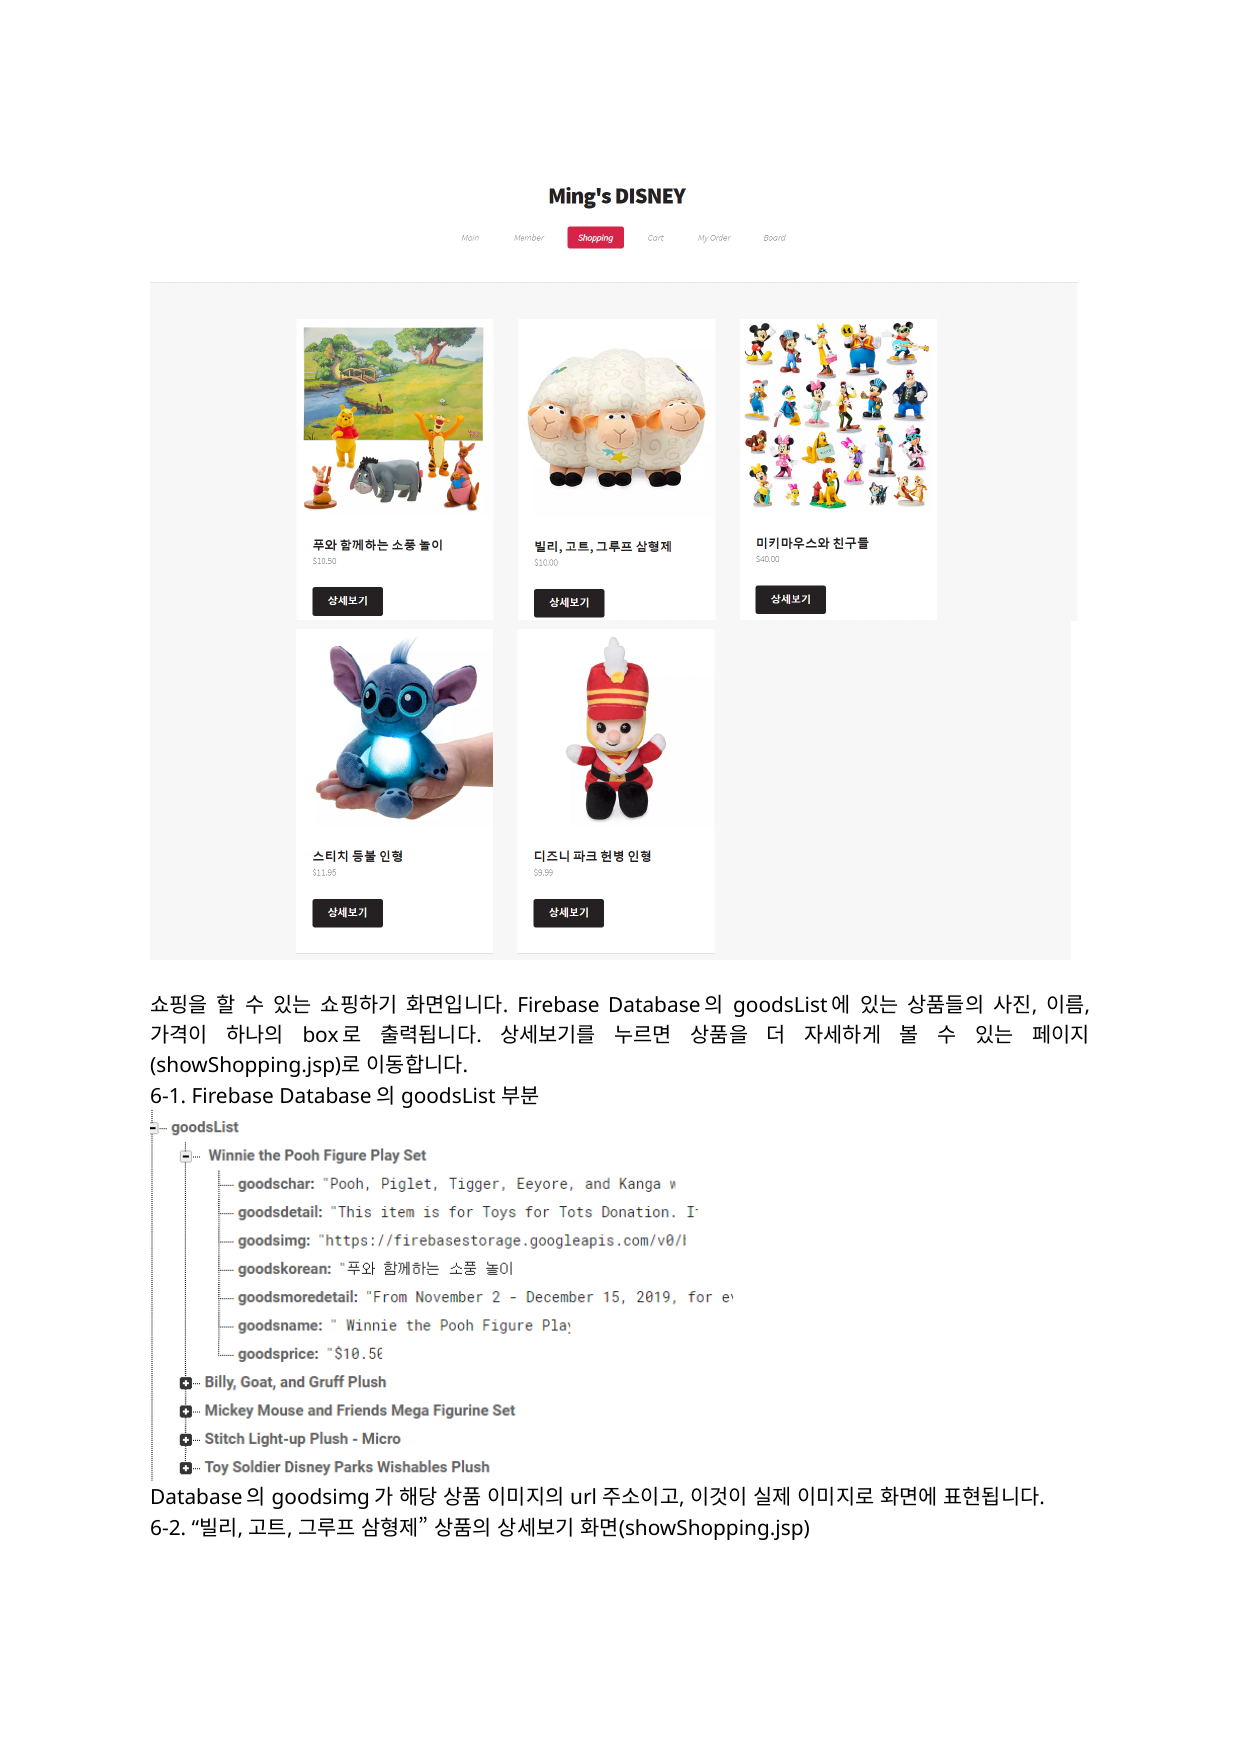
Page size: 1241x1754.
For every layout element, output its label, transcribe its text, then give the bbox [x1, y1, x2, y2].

text 6-2. “빌리, 고트, 그루프 삼형제” 상품의 상세보기 화면(showShopping.jsp) [150, 1511, 1090, 1541]
text Database의 goodsimg가 해당 상품 이미지의 url 주소이고, 이것이 실제 이미지로 화면에 표현됩니다. [150, 1481, 1090, 1511]
text 쇼핑을 할 수 있는 쇼핑하기 화면입니다. Firebase Database의 goodsList에 있는 상품들의 사진, 이름, 가격이 하나의 box로 출력됩니다. 상세보기를 누르면 상품을 더 자세하게 볼 수 있는 페이지(showShopping.jsp)로 이동합니다. [150, 988, 1090, 1079]
picture [150, 177, 1078, 960]
picture [150, 1109, 759, 1481]
text 6-1. Firebase Database의 goodsList 부분 [150, 1079, 1090, 1109]
